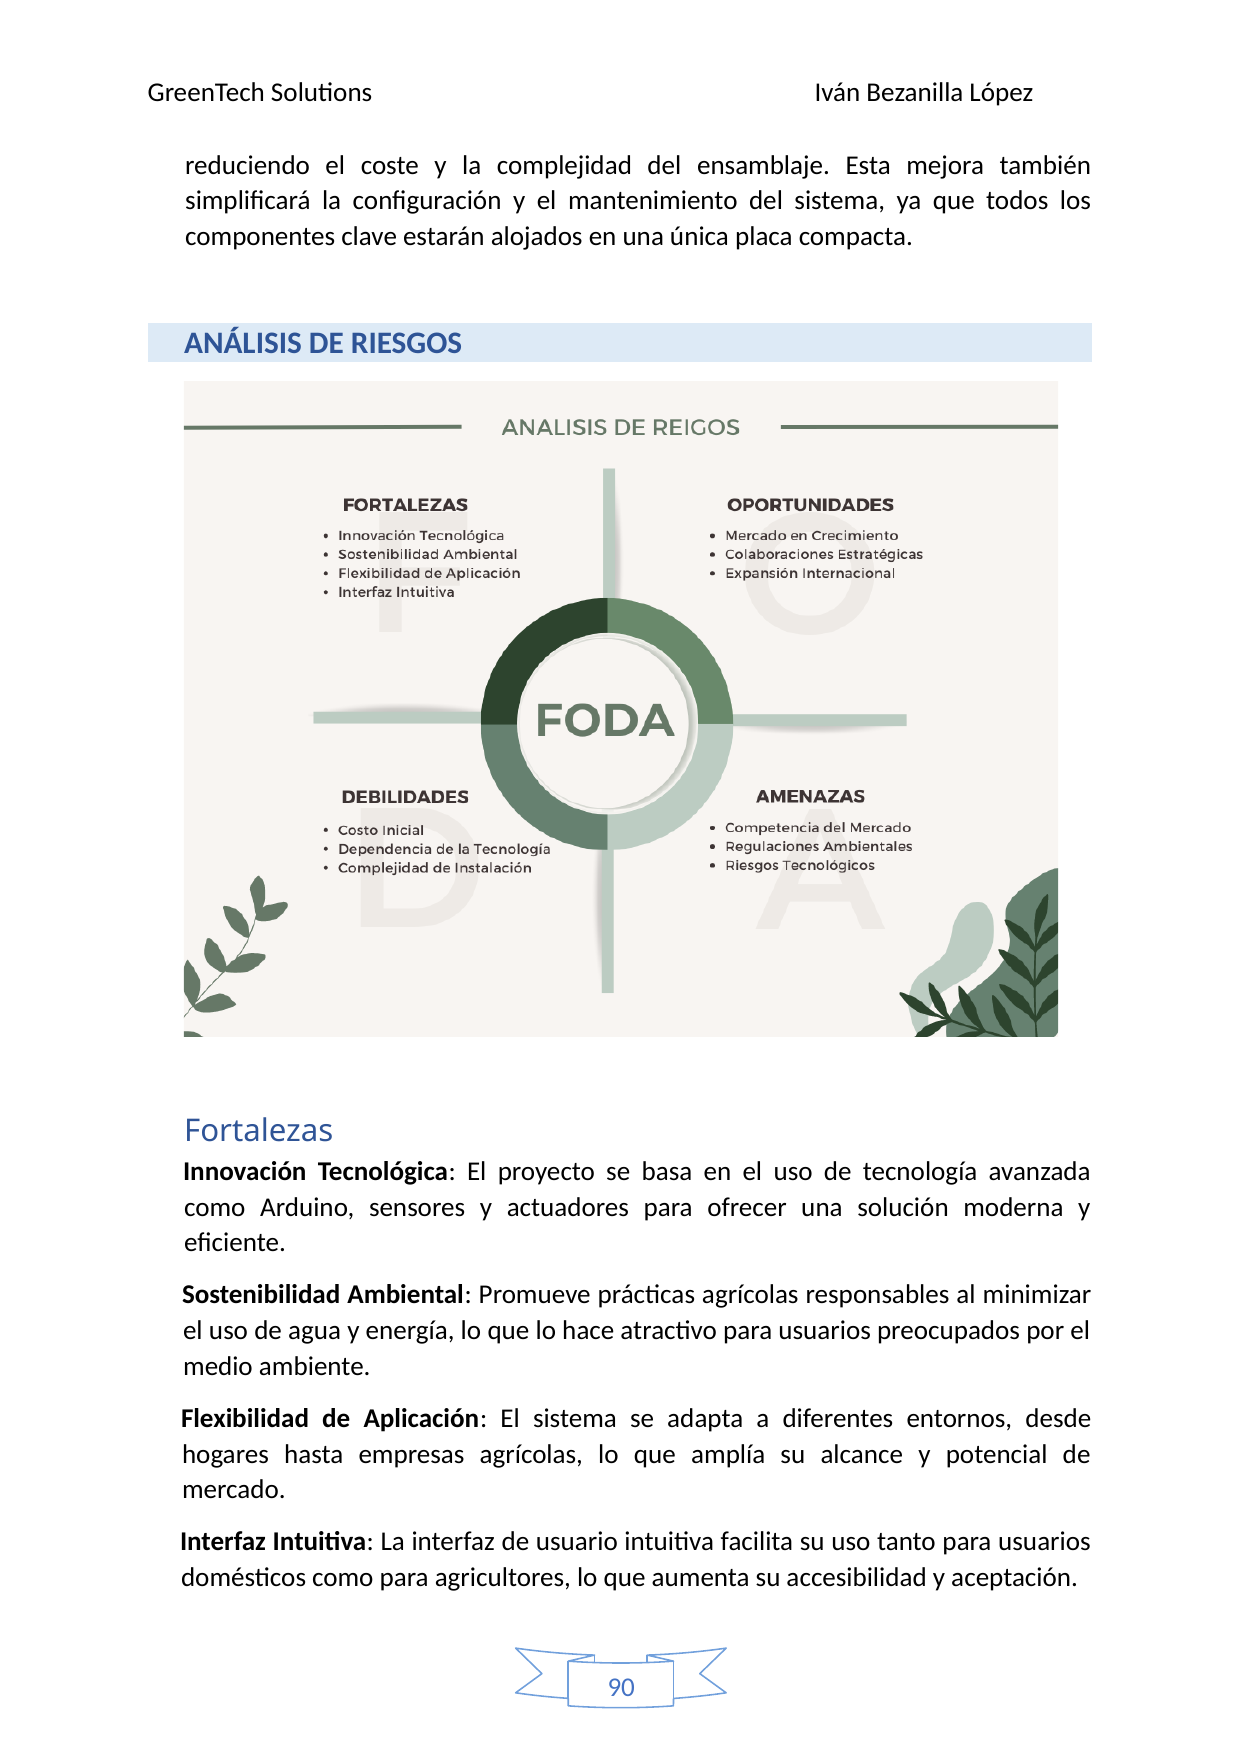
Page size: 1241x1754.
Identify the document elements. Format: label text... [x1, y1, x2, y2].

subtitle ANÁLISIS DE RIESGOS [148, 323, 1092, 362]
subtitle Fortalezas [148, 1108, 1092, 1151]
picture [183, 381, 1059, 1037]
text Sostenibilidad Ambiental: Promueve prácticas agrícolas responsables al minimizar el uso de agua y energía, lo que lo hace atractivo para usuarios preocupados por el medio ambiente. [182, 1278, 1092, 1382]
text Innovación Tecnológica: El proyecto se basa en el uso de tecnología avanzada como Arduino, sensores y actuadores para ofrecer una solución moderna y eficiente. [183, 1154, 1092, 1258]
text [184, 148, 1092, 252]
text Flexibilidad de Aplicación: El sistema se adapta a diferentes entornos, desde hogares hasta empresas agrícolas, lo que amplía su alcance y potencial de mercado. [181, 1401, 1092, 1505]
text Interfaz Intuitiva: La interfaz de usuario intuitiva facilita su uso tanto para usuarios domésticos como para agricultores, lo que aumenta su accesibilidad y aceptación. [180, 1524, 1092, 1593]
